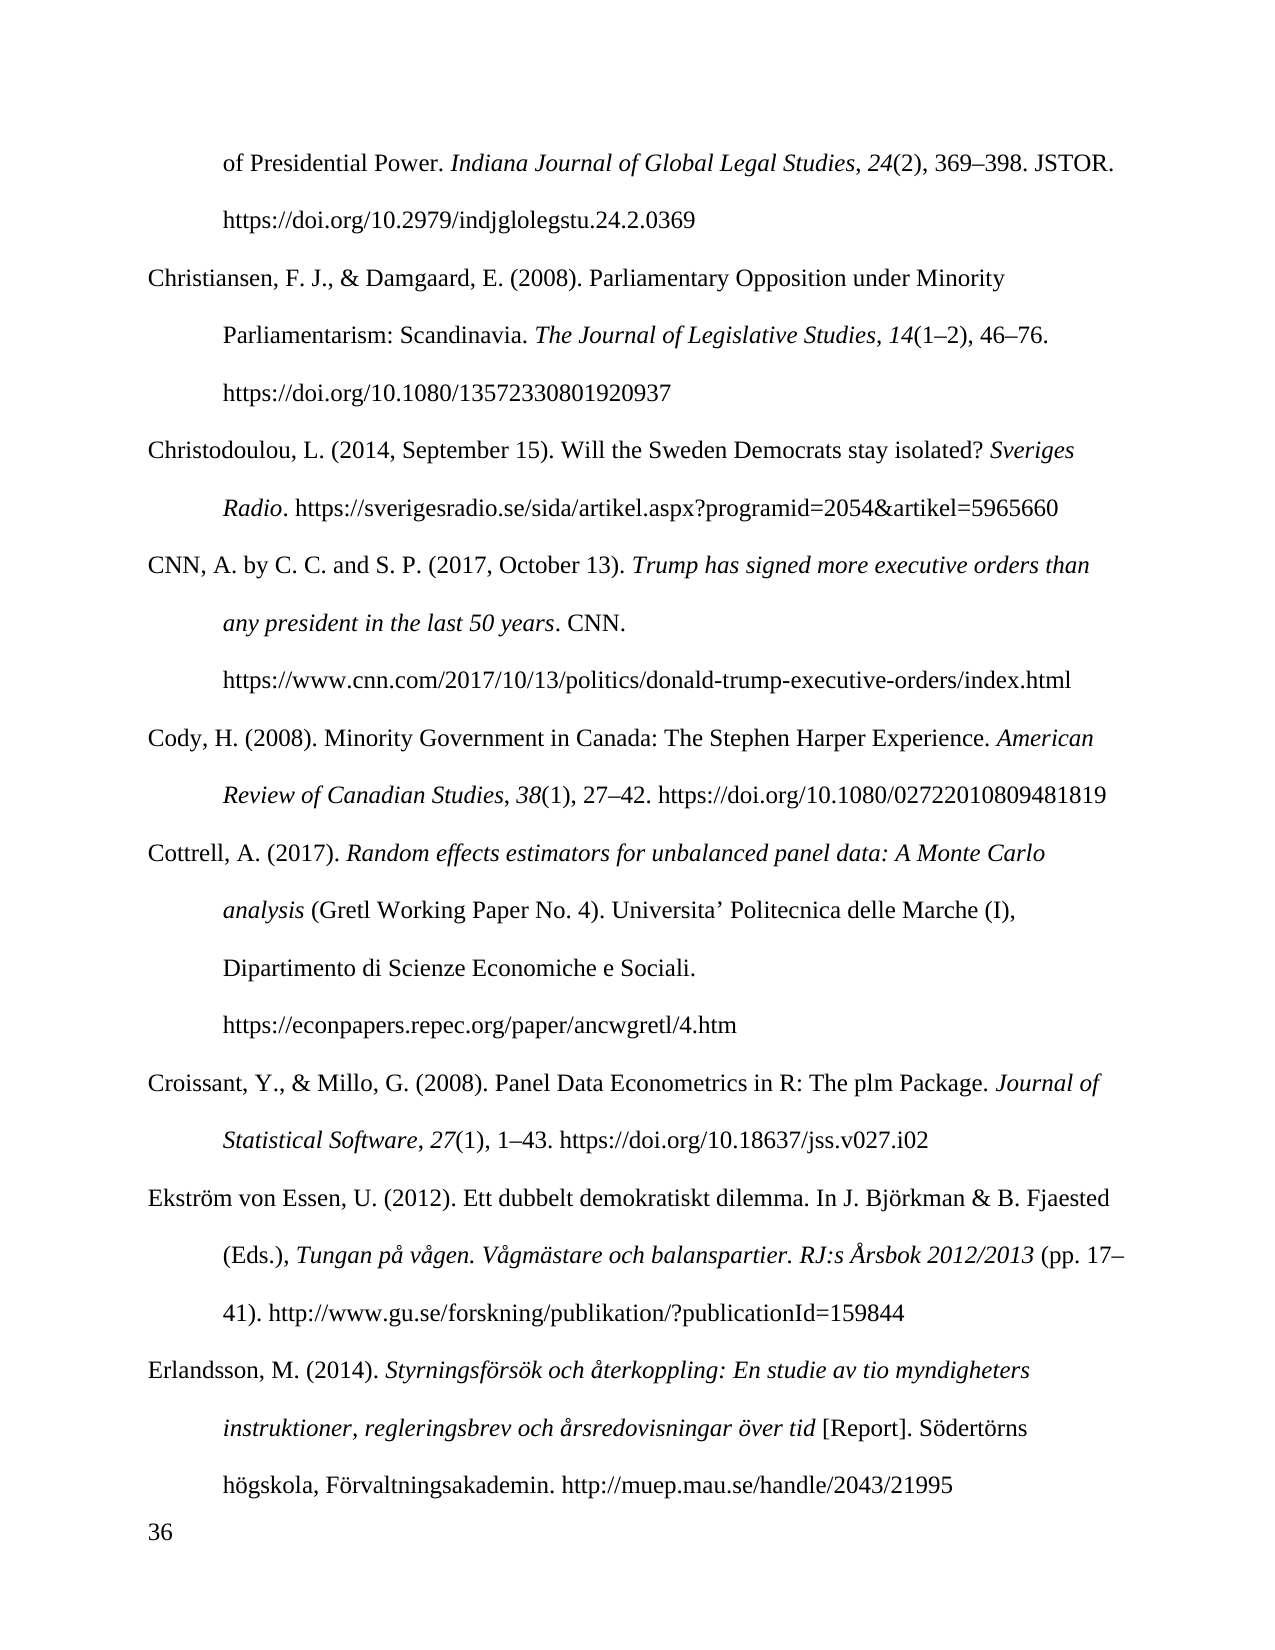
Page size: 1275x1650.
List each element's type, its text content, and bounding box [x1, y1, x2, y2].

text Cody, H. (2008). Minority Government in Canada: The Stephen Harper Experience. American Review of Canadian Studies, 38(1), 27–42. https://doi.org/10.1080/02722010809481819 [148, 723, 1127, 809]
text Christodoulou, L. (2014, September 15). Will the Sweden Democrats stay isolated? Sveriges Radio. https://sverigesradio.se/sida/artikel.aspx?programid=2054&artikel=5965660 [148, 435, 1127, 521]
text CNN, A. by C. C. and S. P. (2017, October 13). Trump has signed more executive orders than any president in the last 50 years. CNN. https://www.cnn.com/2017/10/13/politics/donald-trump-executive-orders/index.html [148, 550, 1127, 694]
text Croissant, Y., & Millo, G. (2008). Panel Data Econometrics in R: The plm Package. Journal of Statistical Software, 27(1), 1–43. https://doi.org/10.18637/jss.v027.i02 [148, 1068, 1127, 1154]
text Ekström von Essen, U. (2012). Ett dubbelt demokratiskt dilemma. In J. Björkman & B. Fjaested (Eds.), Tungan på vågen. Vågmästare och balanspartier. RJ:s Årsbok 2012/2013 (pp. 17–41). http://www.gu.se/forskning/publikation/?publicationId=159844 [148, 1183, 1127, 1326]
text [148, 148, 1127, 234]
text Cottrell, A. (2017). Random effects estimators for unbalanced panel data: A Monte Carlo analysis (Gretl Working Paper No. 4). Universita’ Politecnica delle Marche (I), Dipartimento di Scienze Economiche e Sociali. https://econpapers.repec.org/paper/ancwgretl/4.htm [148, 838, 1127, 1039]
text Erlandsson, M. (2014). Styrningsförsök och återkoppling: En studie av tio myndigheters instruktioner, regleringsbrev och årsredovisningar över tid [Report]. Södertörns högskola, Förvaltningsakademin. http://muep.mau.se/handle/2043/21995 [148, 1355, 1127, 1499]
text Christiansen, F. J., & Damgaard, E. (2008). Parliamentary Opposition under Minority Parliamentarism: Scandinavia. The Journal of Legislative Studies, 14(1–2), 46–76. https://doi.org/10.1080/13572330801920937 [148, 263, 1127, 406]
